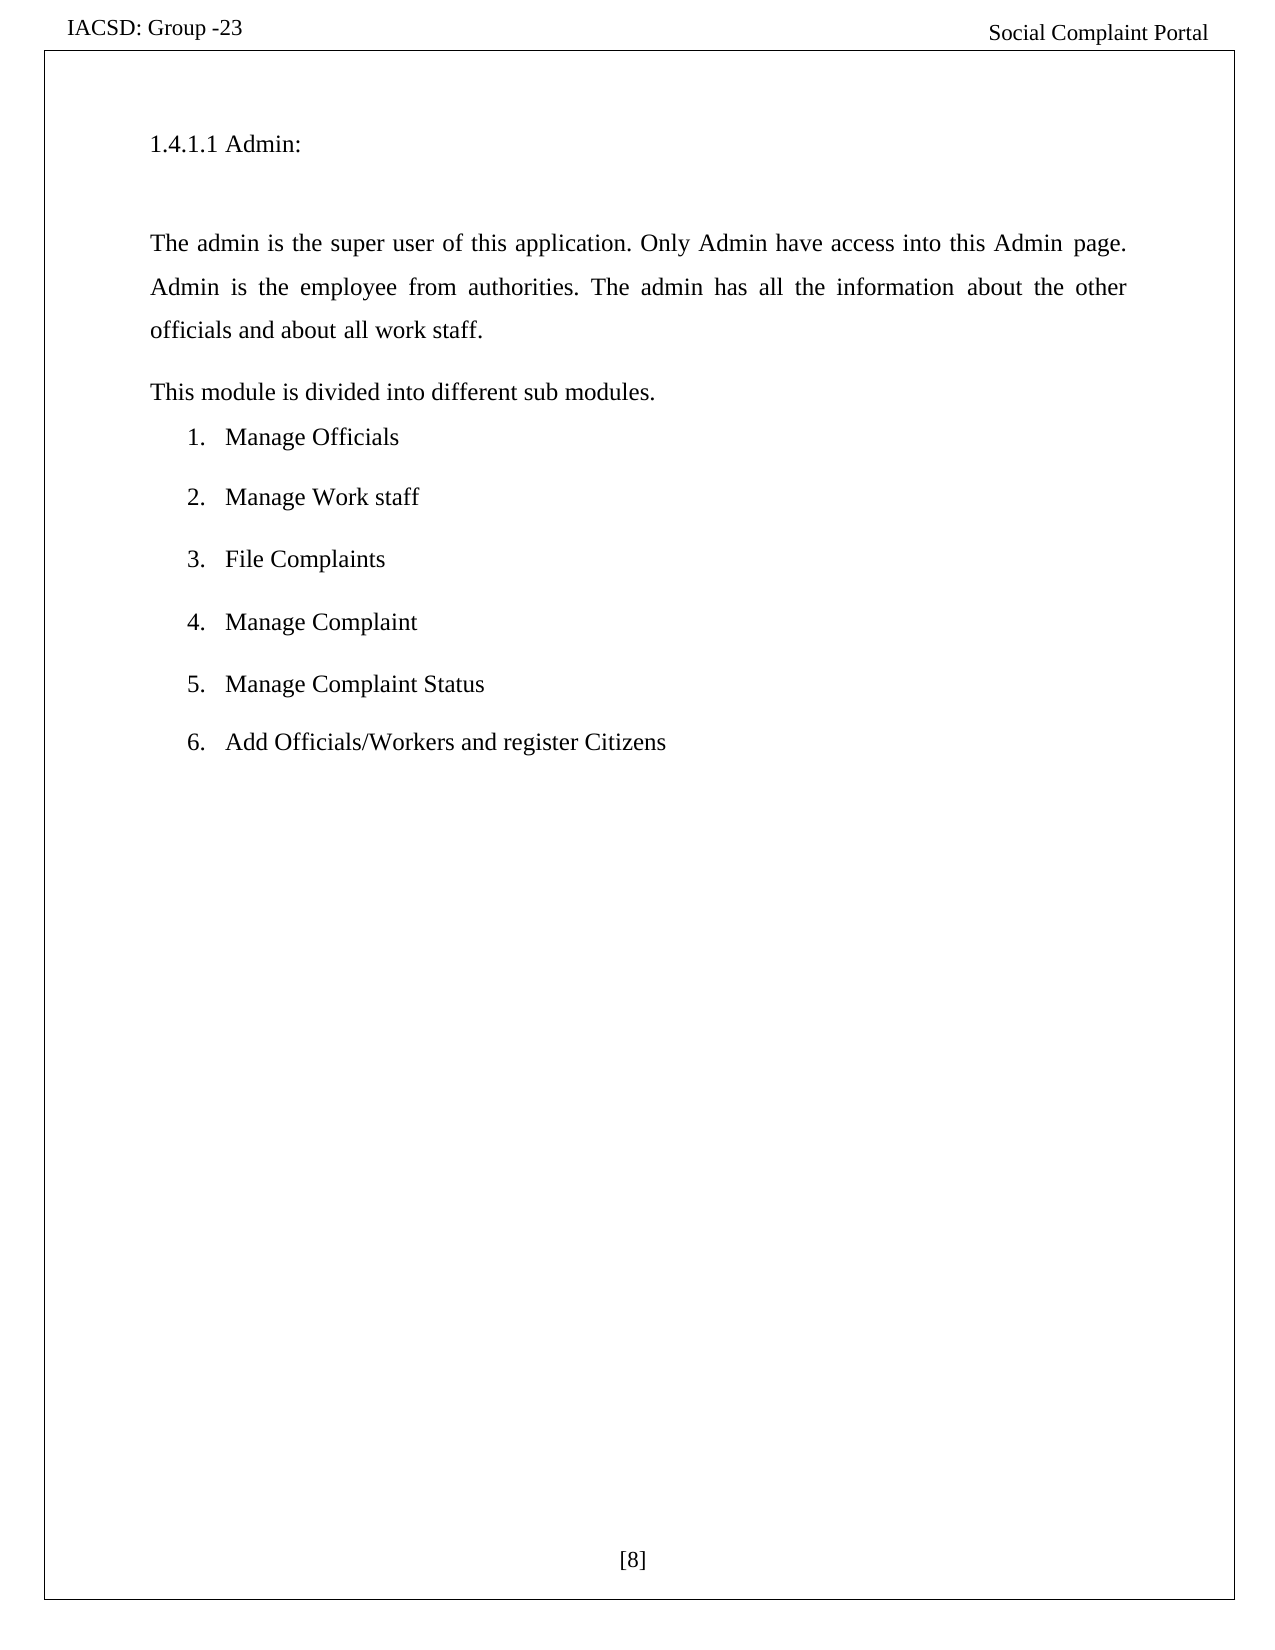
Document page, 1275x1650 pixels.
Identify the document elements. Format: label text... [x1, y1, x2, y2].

list Manage Complaint [187, 607, 1234, 635]
list Add Officials/Workers and register Citizens [187, 727, 1234, 755]
list File Complaints [187, 544, 1234, 573]
list Admin: [149, 129, 1234, 158]
list Manage Officials [187, 422, 1234, 451]
list Manage Work staff [187, 482, 1234, 511]
text The admin is the super user of this application. Only Admin have access into this Admin page. Admin is the employee from authorities. The admin has all the information about the other officials and about all work staff. [150, 228, 1127, 344]
text This module is divided into different sub modules. [150, 377, 1234, 406]
list Manage Complaint Status [187, 669, 1234, 698]
